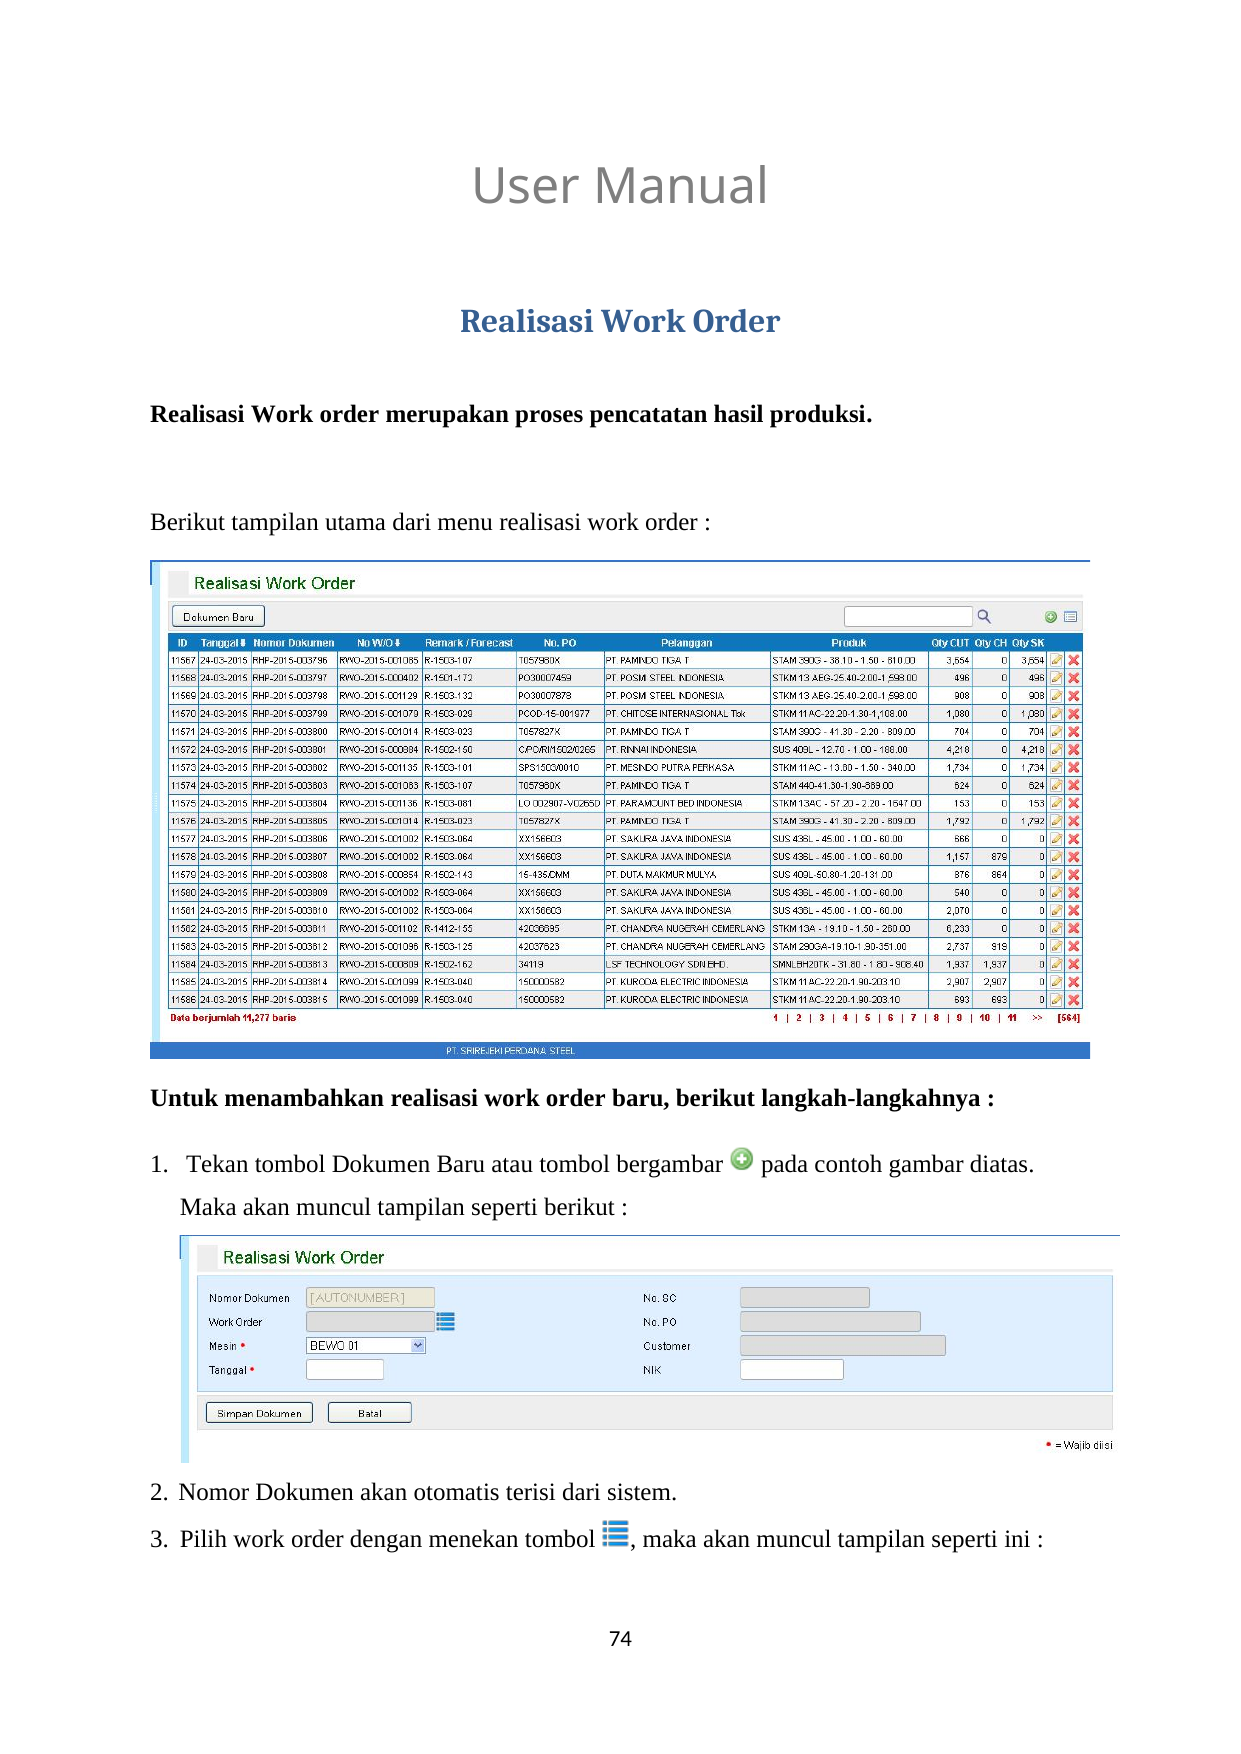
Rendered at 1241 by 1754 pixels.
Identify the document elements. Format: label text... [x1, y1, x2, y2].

text Berikut tampilan utama dari menu realisasi work order : [150, 507, 1090, 536]
list Tekan tombol Dokumen Baru atau tombol bergambar pada contoh gambar diatas. Maka akan muncul tampilan seperti berikut : [150, 1147, 1090, 1221]
text Realisasi Work order merupakan proses pencatatan hasil produksi. [150, 399, 1090, 428]
picture [150, 560, 1091, 1059]
list Pilih work order dengan menekan tombol , maka akan muncul tampilan seperti ini : [150, 1520, 1090, 1553]
text Untuk menambahkan realisasi work order baru, berikut langkah-langkahnya : [150, 1083, 1090, 1112]
picture [601, 1519, 630, 1548]
picture [729, 1147, 755, 1172]
picture [179, 1235, 1120, 1463]
text User Manual [150, 150, 1090, 218]
list Nomor Dokumen akan otomatis terisi dari sistem. [150, 1477, 1090, 1505]
subtitle Realisasi Work Order [150, 302, 1090, 341]
